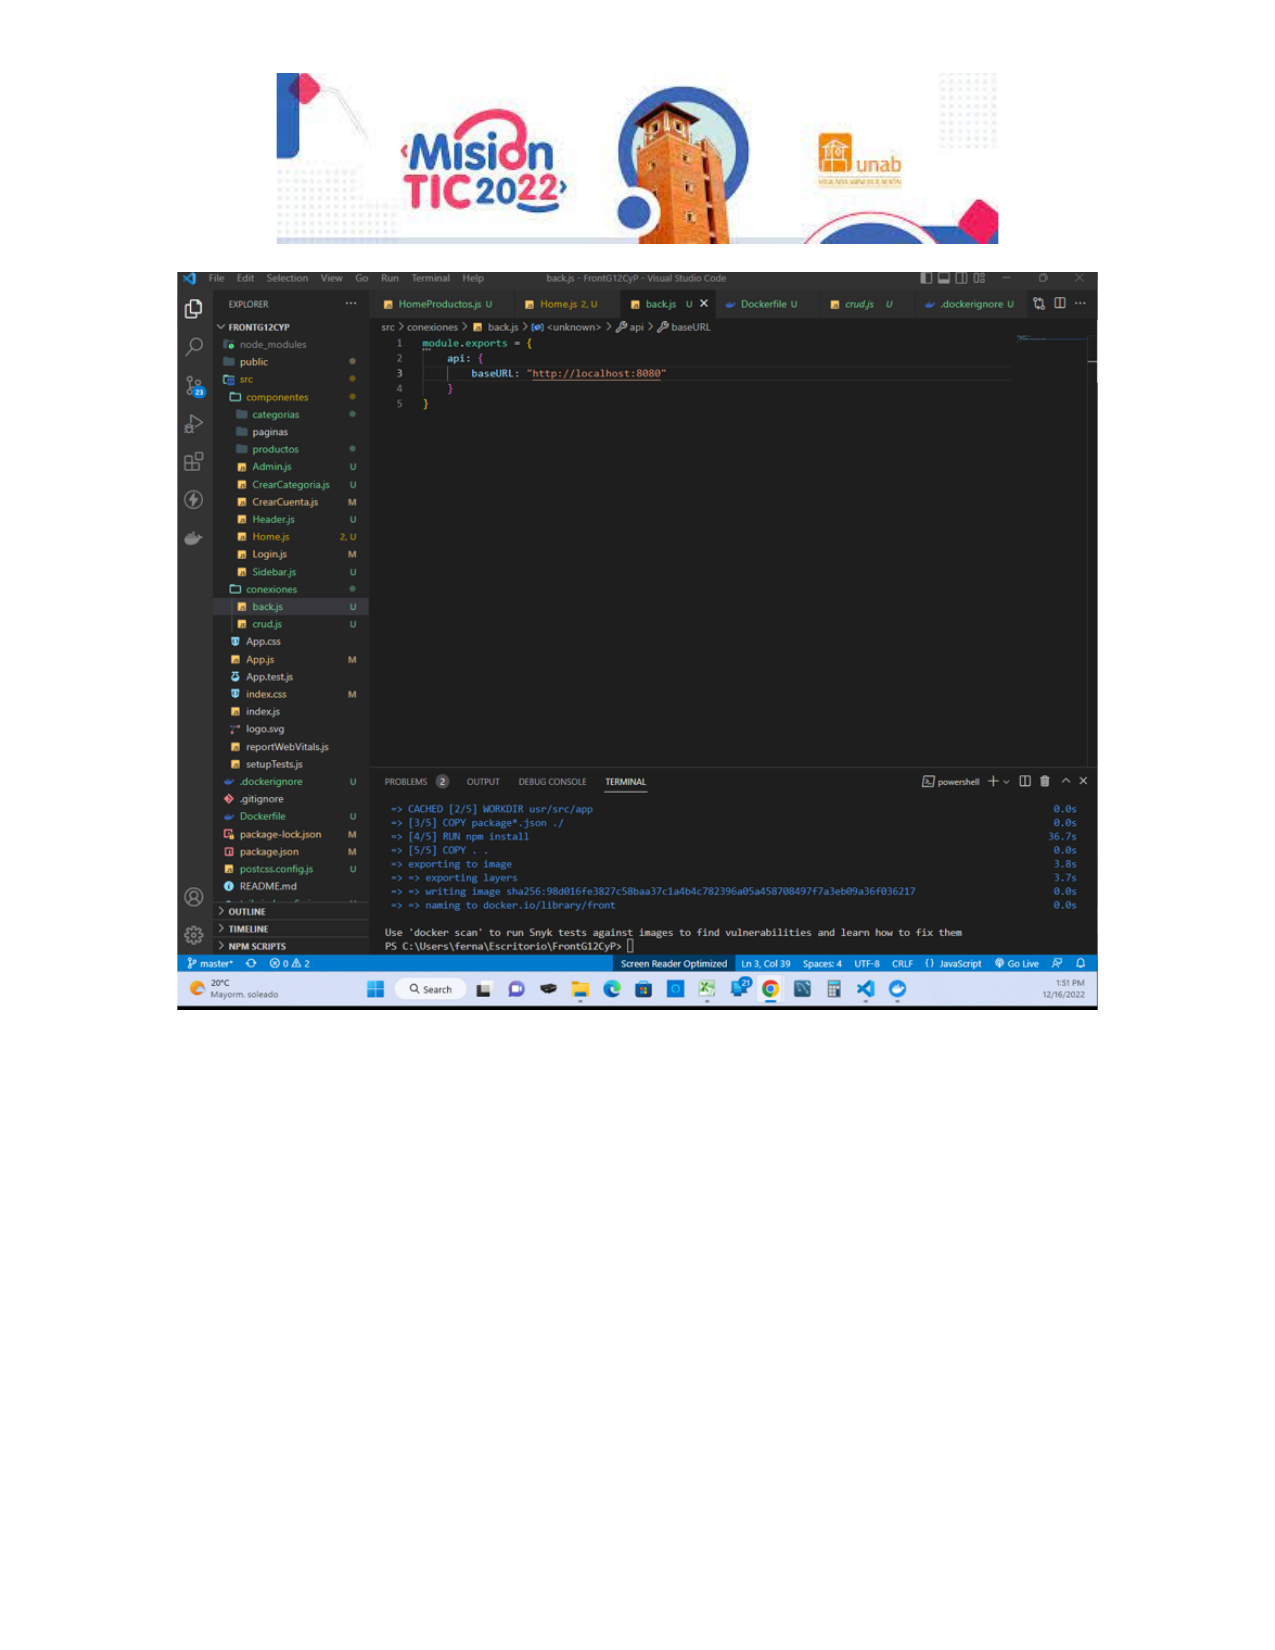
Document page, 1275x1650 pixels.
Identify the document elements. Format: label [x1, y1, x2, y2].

picture [177, 272, 1098, 1010]
picture [276, 73, 999, 244]
